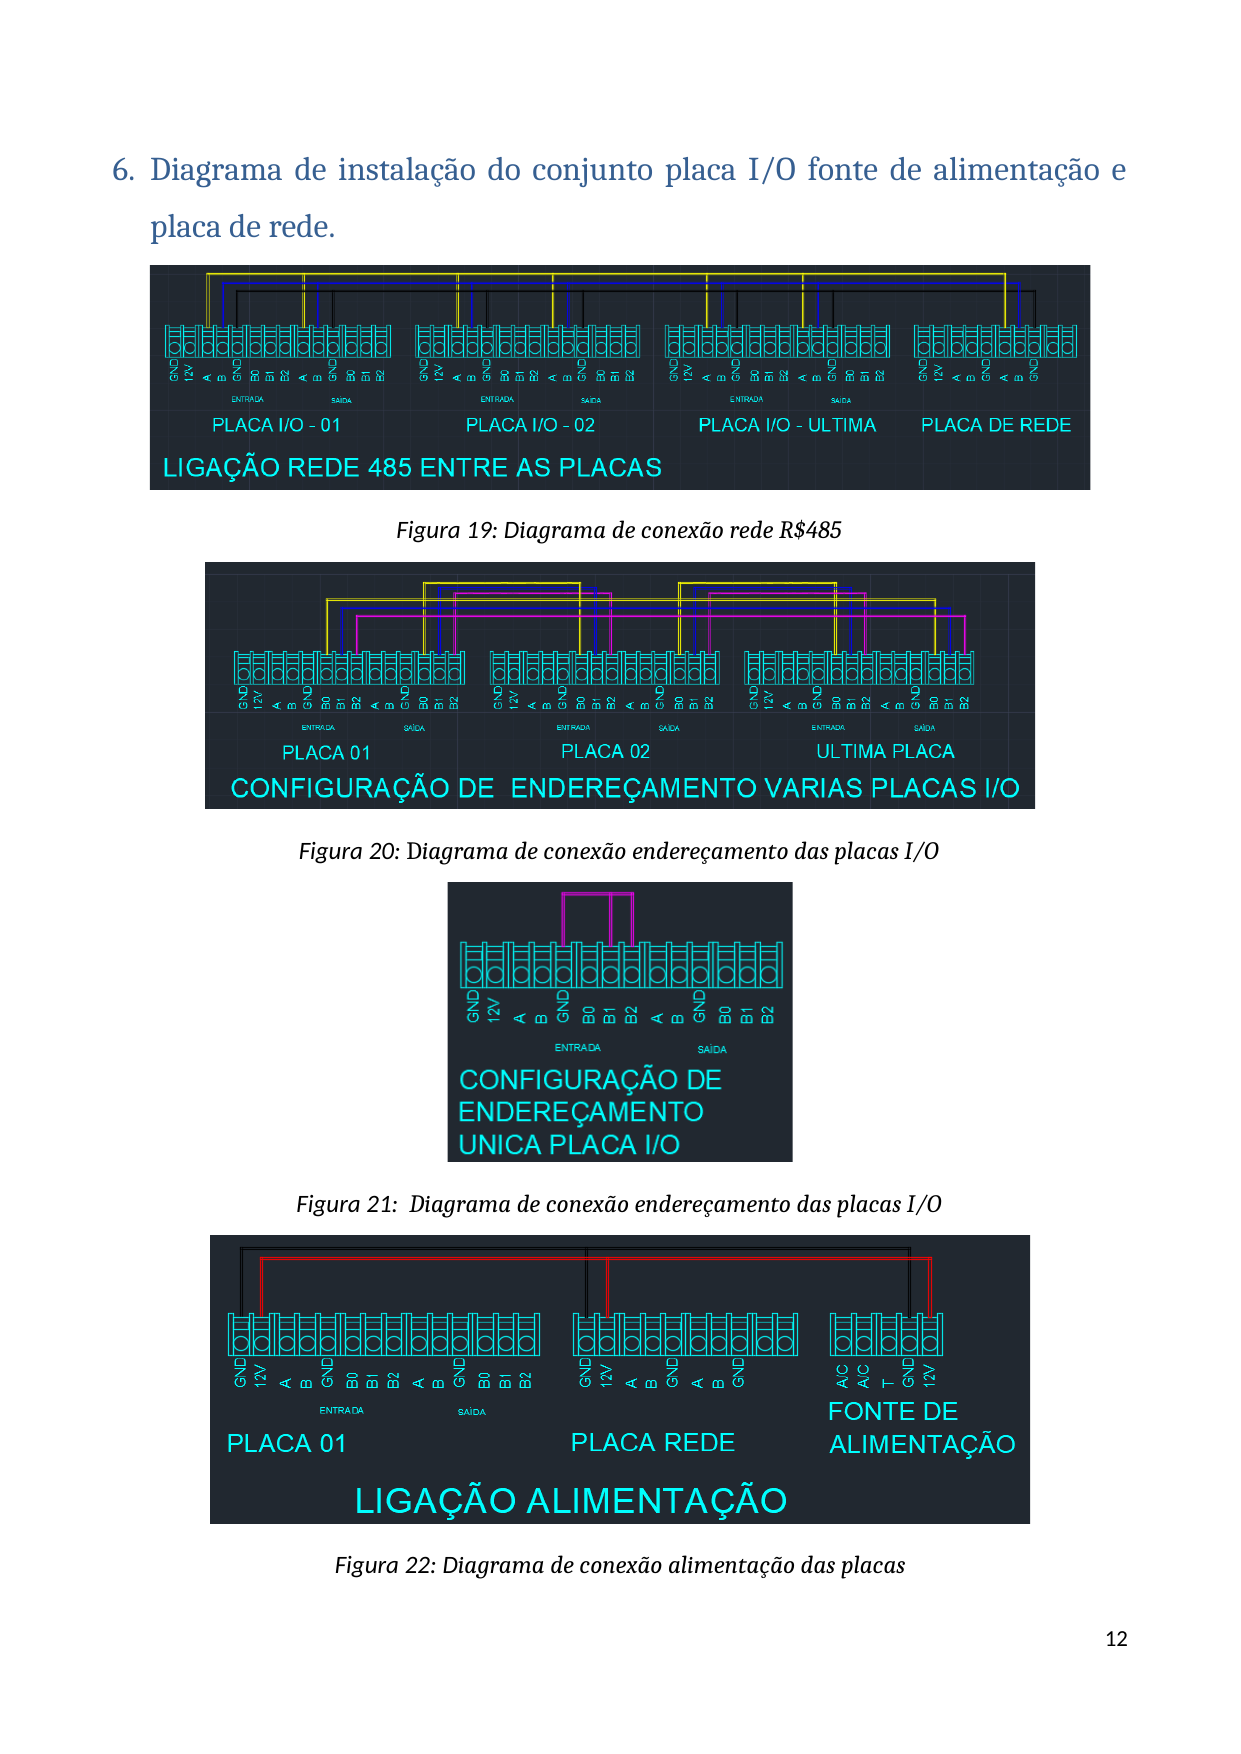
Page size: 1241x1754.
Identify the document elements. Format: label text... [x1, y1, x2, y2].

picture [210, 1235, 1030, 1524]
picture [447, 882, 793, 1162]
subtitle Diagrama de instalação do conjunto placa I/O fonte de alimentação e placa de rede. [112, 150, 1128, 246]
picture [149, 265, 1091, 490]
picture [205, 562, 1035, 809]
